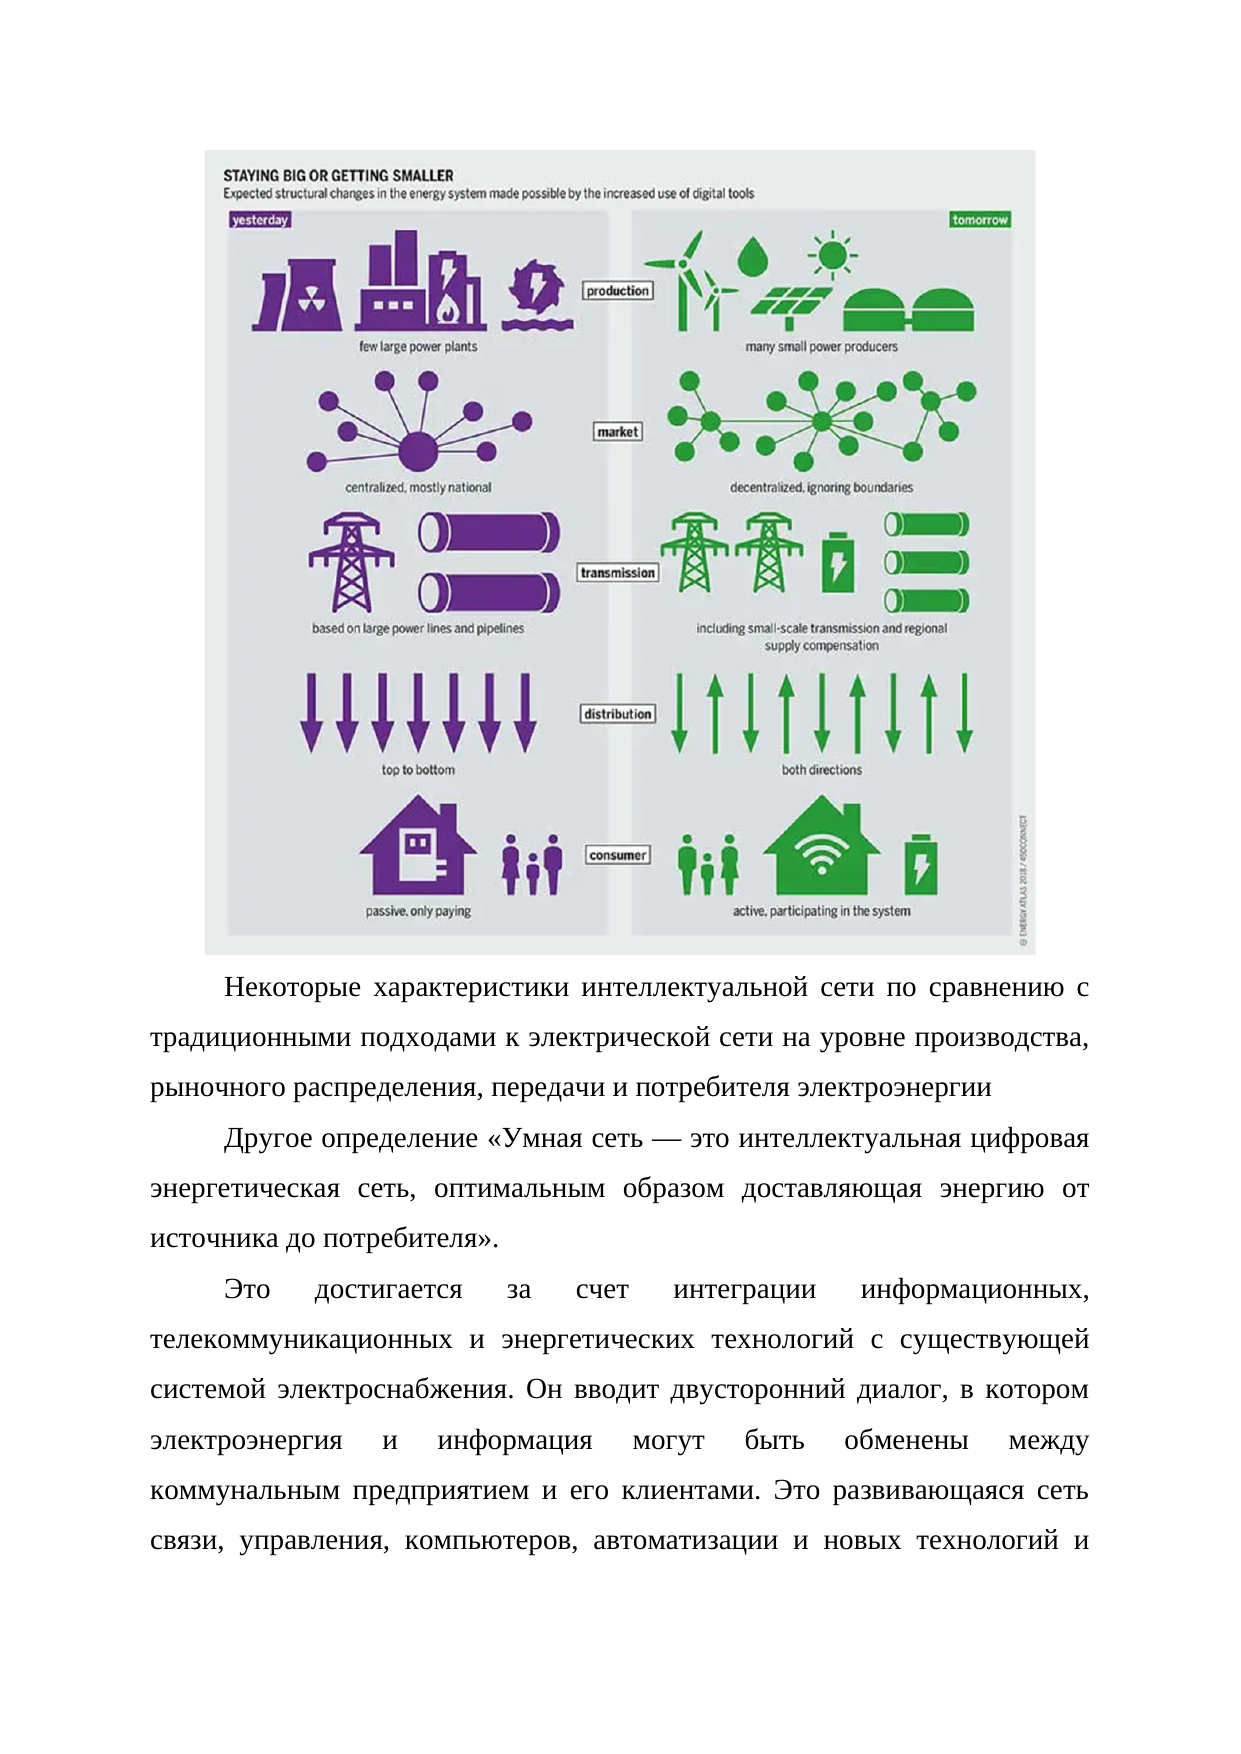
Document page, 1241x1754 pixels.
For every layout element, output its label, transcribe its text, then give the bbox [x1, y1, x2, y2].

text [150, 1271, 1090, 1556]
text Другое определение «Умная сеть — это интеллектуальная цифровая энергетическая сеть, оптимальным образом доставляющая энергию от источника до потребителя». [150, 1120, 1090, 1254]
text Некоторые характеристики интеллектуальной сети по сравнению с традиционными подходами к электрической сети на уровне производства, рыночного распределения, передачи и потребителя электроэнергии [150, 969, 1090, 1103]
picture [204, 150, 1036, 955]
